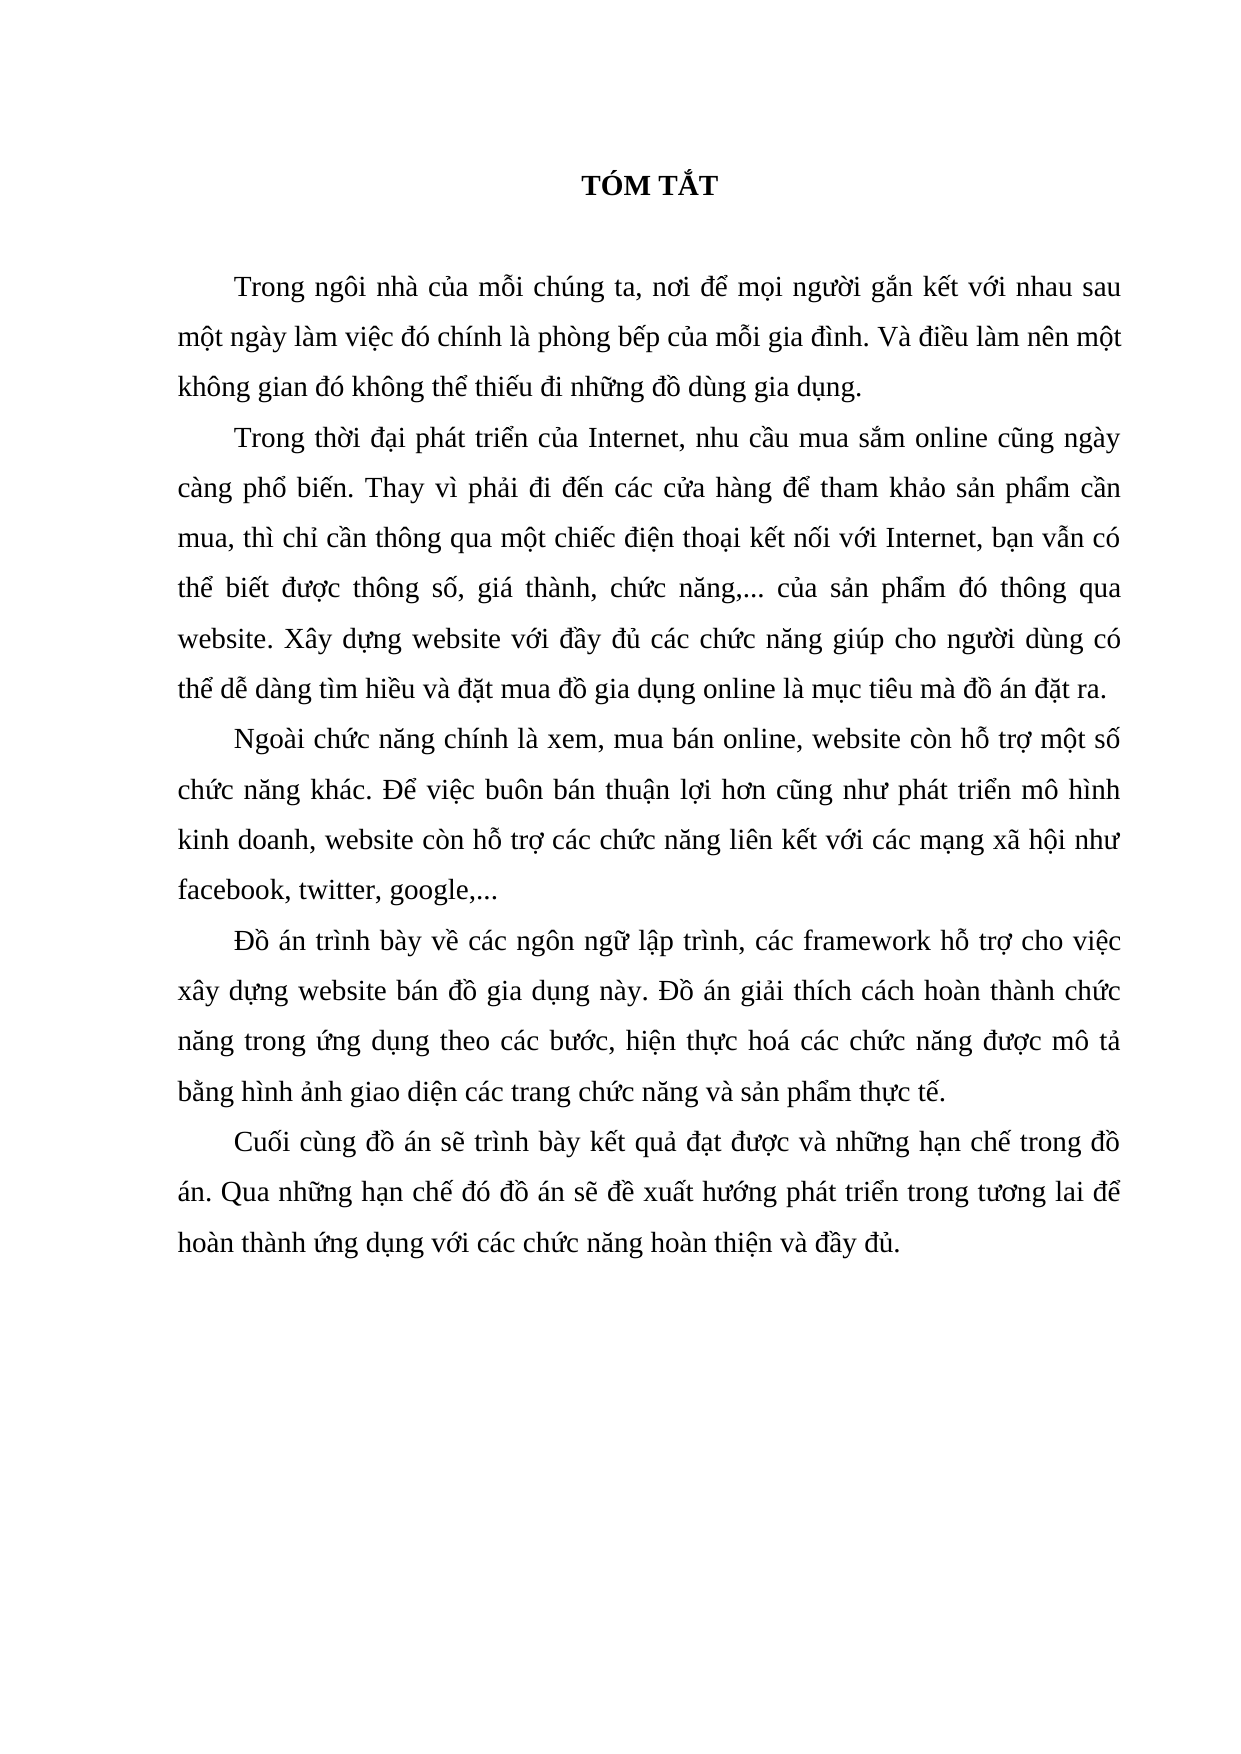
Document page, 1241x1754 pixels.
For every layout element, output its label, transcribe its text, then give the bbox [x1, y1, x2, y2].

text Trong ngôi nhà của mỗi chúng ta, nơi để mọi người gắn kết với nhau sau một ngày làm việc đó chính là phòng bếp của mỗi gia đình. Và điều làm nên một không gian đó không thể thiếu đi những đồ dùng gia dụng. [177, 269, 1122, 403]
text Đồ án trình bày về các ngôn ngữ lập trình, các framework hỗ trợ cho việc xây dựng website bán đồ gia dụng này. Đồ án giải thích cách hoàn thành chức năng trong ứng dụng theo các bước, hiện thực hoá các chức năng được mô tả bằng hình ảnh giao diện các trang chức năng và sản phẩm thực tế. [177, 923, 1122, 1107]
subtitle TÓM TẮT [177, 168, 1122, 202]
text Cuối cùng đồ án sẽ trình bày kết quả đạt được và những hạn chế trong đồ án. Qua những hạn chế đó đồ án sẽ đề xuất hướng phát triển trong tương lai để hoàn thành ứng dụng với các chức năng hoàn thiện và đầy đủ. [177, 1124, 1122, 1258]
text Trong thời đại phát triển của Internet, nhu cầu mua sắm online cũng ngày càng phổ biến. Thay vì phải đi đến các cửa hàng để tham khảo sản phẩm cần mua, thì chỉ cần thông qua một chiếc điện thoại kết nối với Internet, bạn vẫn có thể biết được thông số, giá thành, chức năng,... của sản phẩm đó thông qua website. Xây dựng website với đầy đủ các chức năng giúp cho người dùng có thể dễ dàng tìm hiều và đặt mua đồ gia dụng online là mục tiêu mà đồ án đặt ra. [177, 420, 1122, 705]
text Ngoài chức năng chính là xem, mua bán online, website còn hỗ trợ một số chức năng khác. Để việc buôn bán thuận lợi hơn cũng như phát triển mô hình kinh doanh, website còn hỗ trợ các chức năng liên kết với các mạng xã hội như facebook, twitter, google,... [177, 722, 1122, 906]
